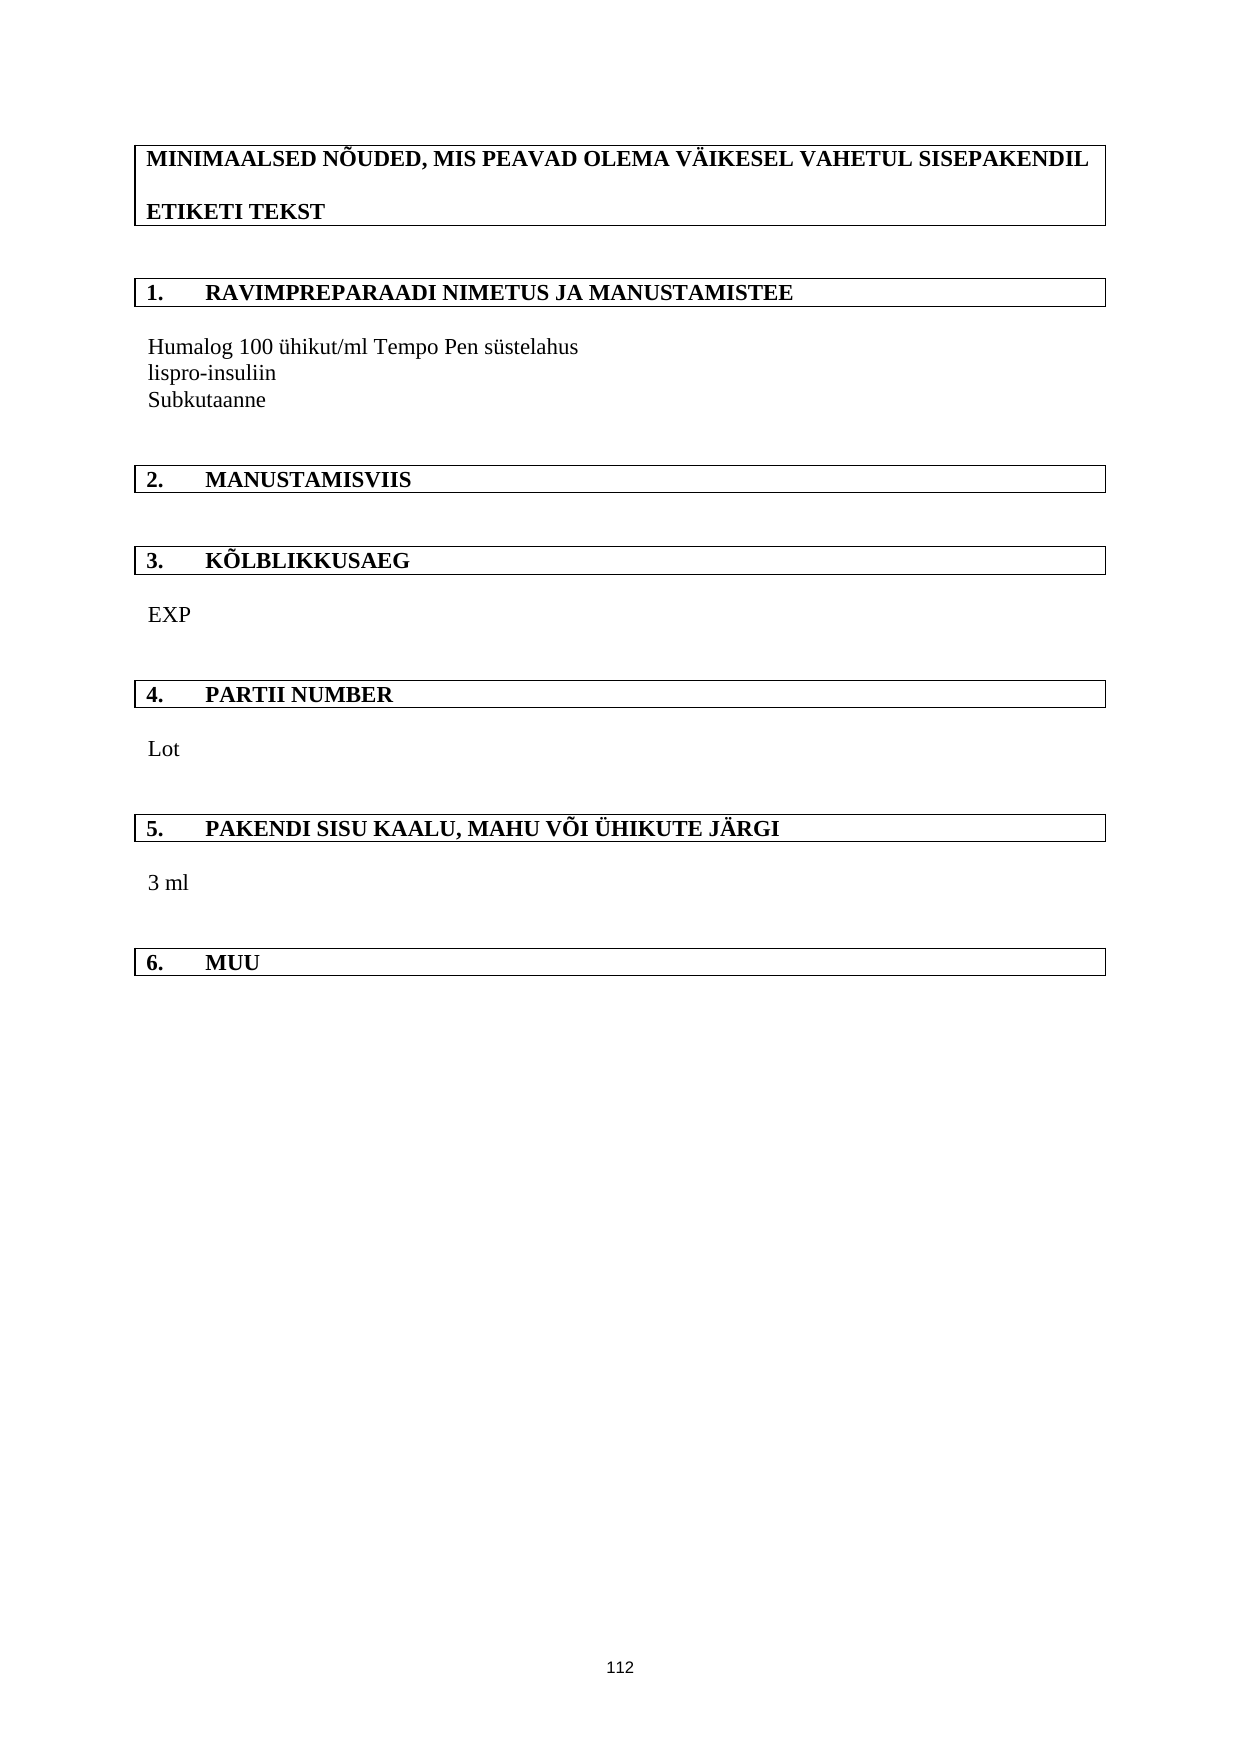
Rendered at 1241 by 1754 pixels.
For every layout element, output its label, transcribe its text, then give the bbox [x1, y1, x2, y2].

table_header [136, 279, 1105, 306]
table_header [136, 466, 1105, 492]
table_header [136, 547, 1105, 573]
text Lot [148, 735, 1081, 761]
text Humalog 100 ühikut/ml Tempo Pen süstelahus [148, 333, 1093, 359]
text Subkutaanne [148, 386, 1093, 412]
text EXP [148, 601, 1093, 627]
text 3 ml [148, 868, 1093, 895]
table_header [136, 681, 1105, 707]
text lispro-insuliin [148, 359, 1093, 386]
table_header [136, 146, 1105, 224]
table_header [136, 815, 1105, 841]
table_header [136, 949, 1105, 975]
